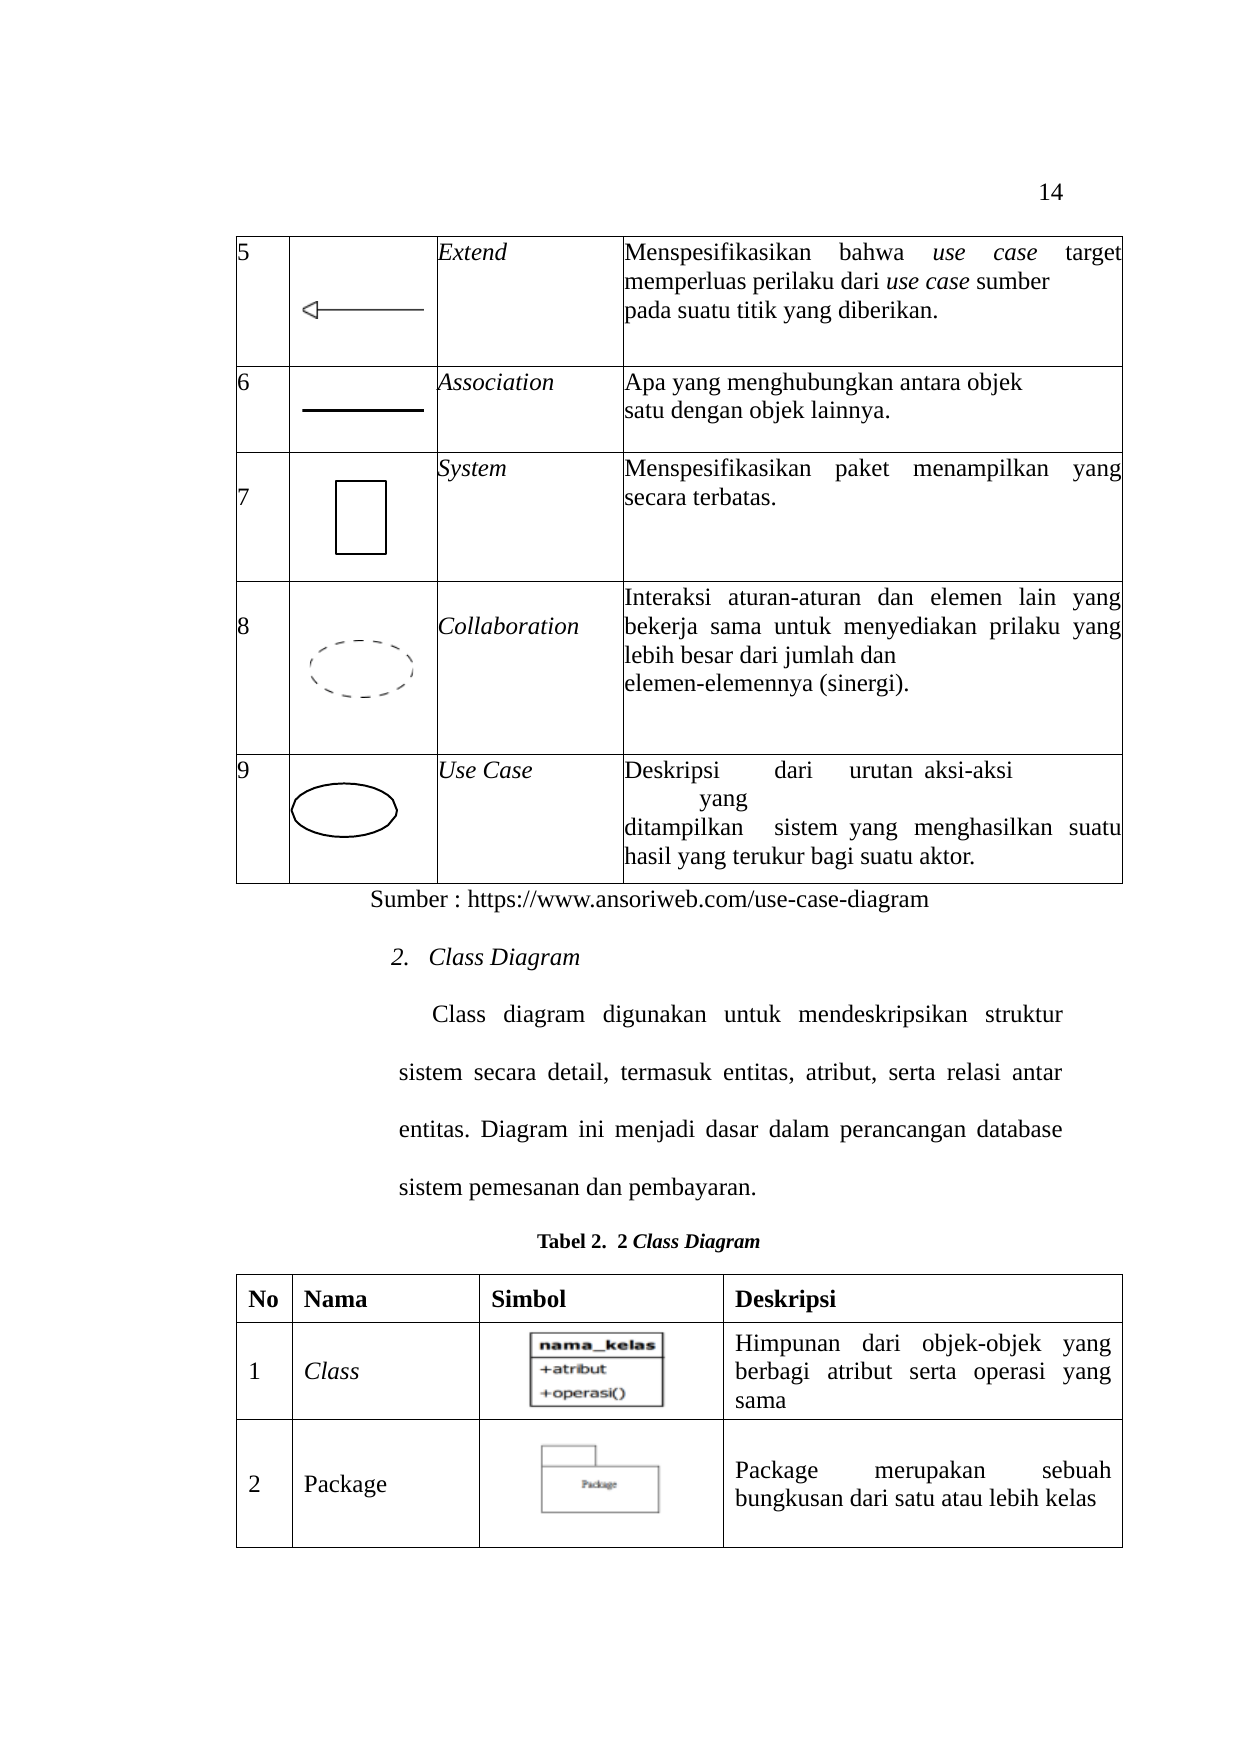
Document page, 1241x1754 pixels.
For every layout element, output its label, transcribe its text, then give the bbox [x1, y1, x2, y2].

text Tabel 2. 2 Class Diagram [236, 1229, 1063, 1253]
table_cell 7 [237, 453, 289, 581]
table_cell [290, 367, 437, 452]
table_cell Collaboration [438, 582, 623, 754]
text Sumber : https://www.ansoriweb.com/use-case-diagram [236, 884, 1063, 913]
table_cell [290, 237, 437, 366]
table_cell Apa yang menghubungkan antara objek satu dengan objek lainnya. [624, 367, 1122, 452]
table_cell 1 [237, 1323, 292, 1419]
table_cell Interaksi aturan-aturan dan elemen lain yang bekerja sama untuk menyediakan prilaku yang lebih besar dari jumlah dan elemen-elemennya (sinergi). [624, 582, 1122, 754]
table_cell 6 [237, 367, 289, 452]
table_cell [480, 1420, 723, 1547]
table_cell Himpunan dari objek-objek yang berbagi atribut serta operasi yang sama [724, 1323, 1122, 1419]
table_cell Association [438, 367, 623, 452]
subtitle Class diagram digunakan untuk mendeskripsikan struktur sistem secara detail, termasuk entitas, atribut, serta relasi antar entitas. Diagram ini menjadi dasar dalam perancangan database sistem pemesanan dan pembayaran. [399, 999, 1063, 1200]
table_cell 2 [237, 1420, 292, 1547]
table_header No [237, 1275, 292, 1322]
table_header Simbol [480, 1275, 723, 1322]
table_cell Class [293, 1323, 479, 1419]
table_cell 8 [237, 582, 289, 754]
table_cell Menspesifikasikan paket menampilkan yang secara terbatas. [624, 453, 1122, 581]
table_cell [290, 582, 437, 754]
picture [522, 1323, 681, 1418]
table_cell Extend [438, 237, 623, 366]
table_cell Menspesifikasikan bahwa use case target memperluas perilaku dari use case sumber pada suatu titik yang diberikan. [624, 237, 1122, 366]
table_cell [480, 1323, 723, 1419]
table_cell [290, 453, 437, 581]
picture [524, 1433, 679, 1534]
subtitle Class Diagram [391, 942, 1063, 970]
table_header Nama [293, 1275, 479, 1322]
table_cell 9 [237, 755, 289, 883]
table_cell [290, 755, 437, 883]
table_cell System [438, 453, 623, 581]
table_cell 5 [237, 237, 289, 366]
table_cell Deskripsi dari urutan aksi-aksi yang ditampilkan sistem yang menghasilkan suatu hasil yang terukur bagi suatu aktor. [624, 755, 1122, 883]
table_cell Package [293, 1420, 479, 1547]
table_cell Package merupakan sebuah bungkusan dari satu atau lebih kelas [724, 1420, 1122, 1547]
table_cell Use Case [438, 755, 623, 883]
picture [309, 640, 414, 698]
table_header Deskripsi [724, 1275, 1122, 1322]
picture [302, 301, 424, 319]
